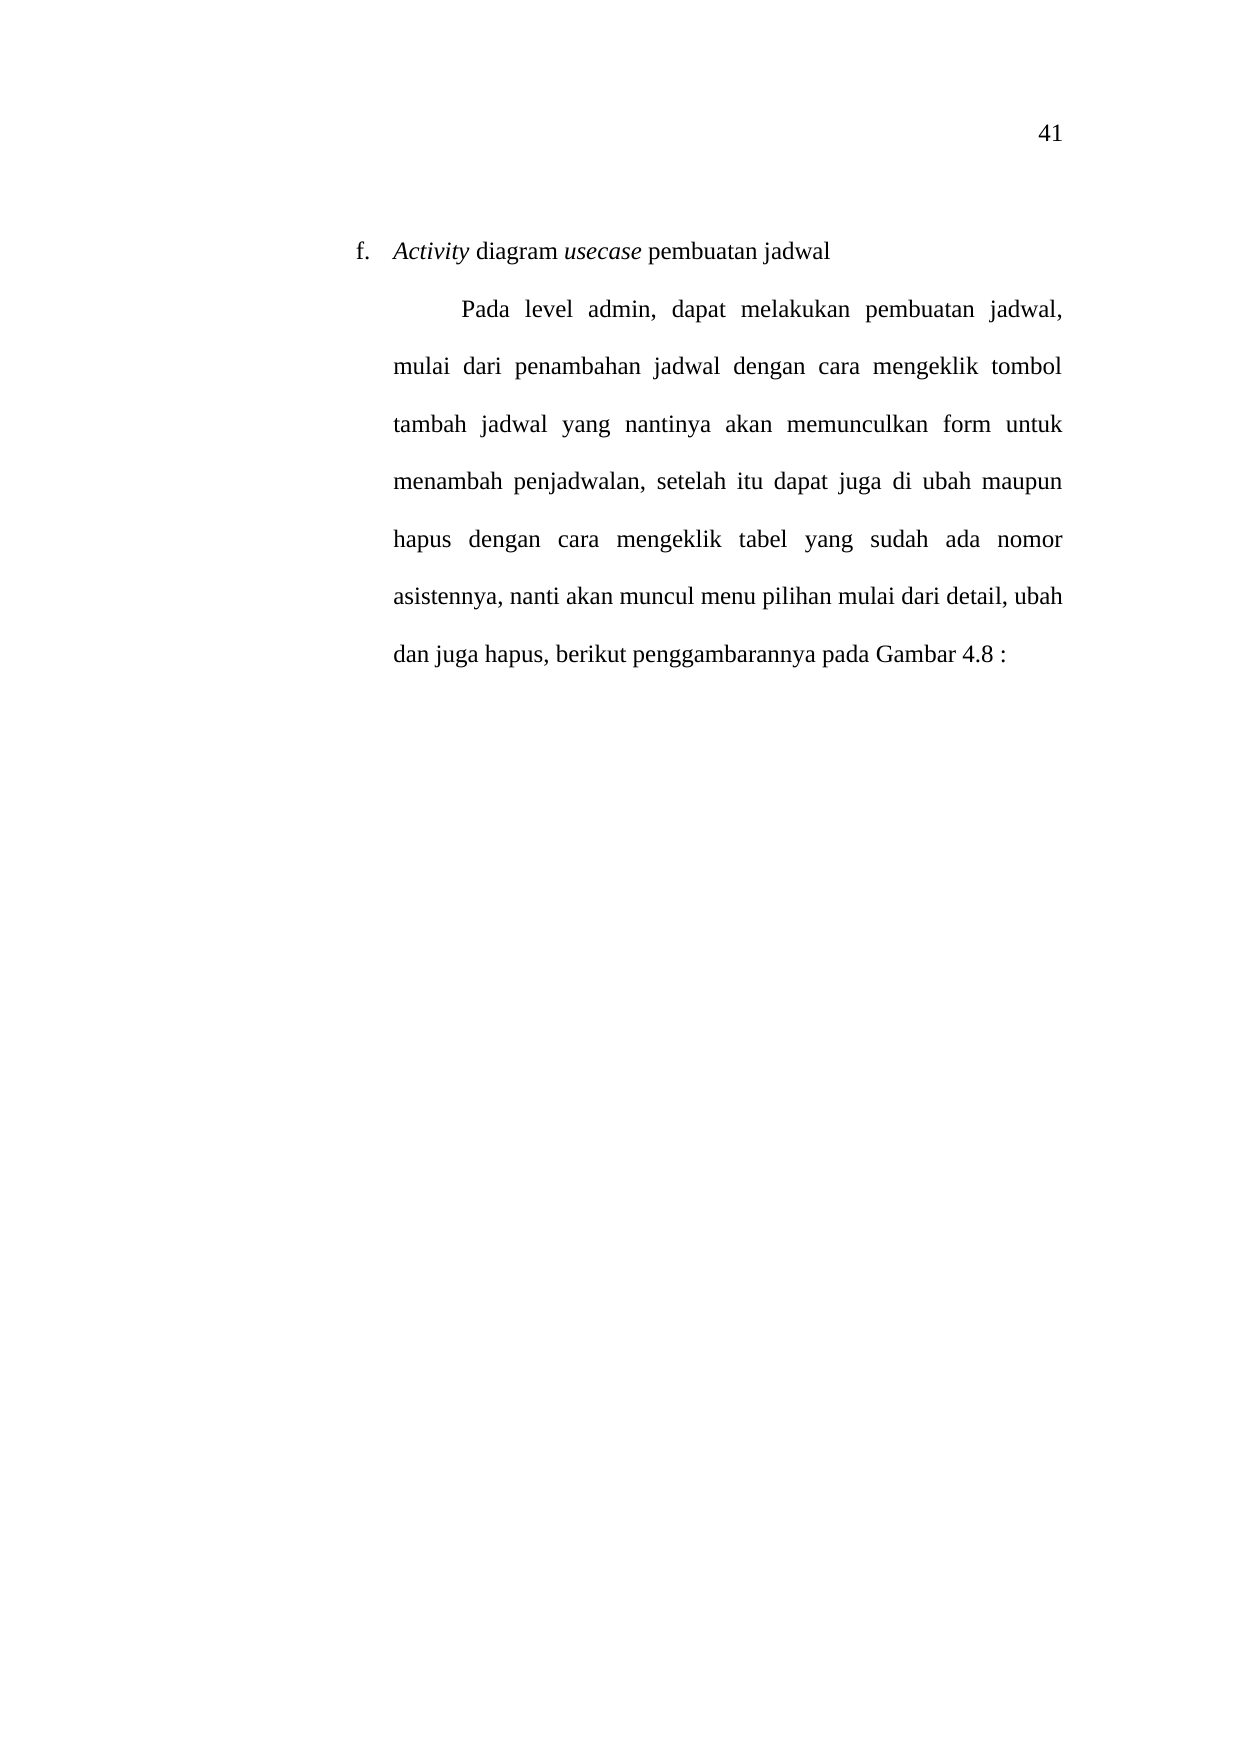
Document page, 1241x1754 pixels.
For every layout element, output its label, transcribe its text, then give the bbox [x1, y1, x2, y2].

list Activity diagram usecase pembuatan jadwal [356, 236, 1063, 265]
list Pada level admin, dapat melakukan pembuatan jadwal, mulai dari penambahan jadwal dengan cara mengeklik tombol tambah jadwal yang nantinya akan memunculkan form untuk menambah penjadwalan, setelah itu dapat juga di ubah maupun hapus dengan cara mengeklik tabel yang sudah ada nomor asistennya, nanti akan muncul menu pilihan mulai dari detail, ubah dan juga hapus, berikut penggambarannya pada Gambar 4.8 : [393, 294, 1063, 667]
